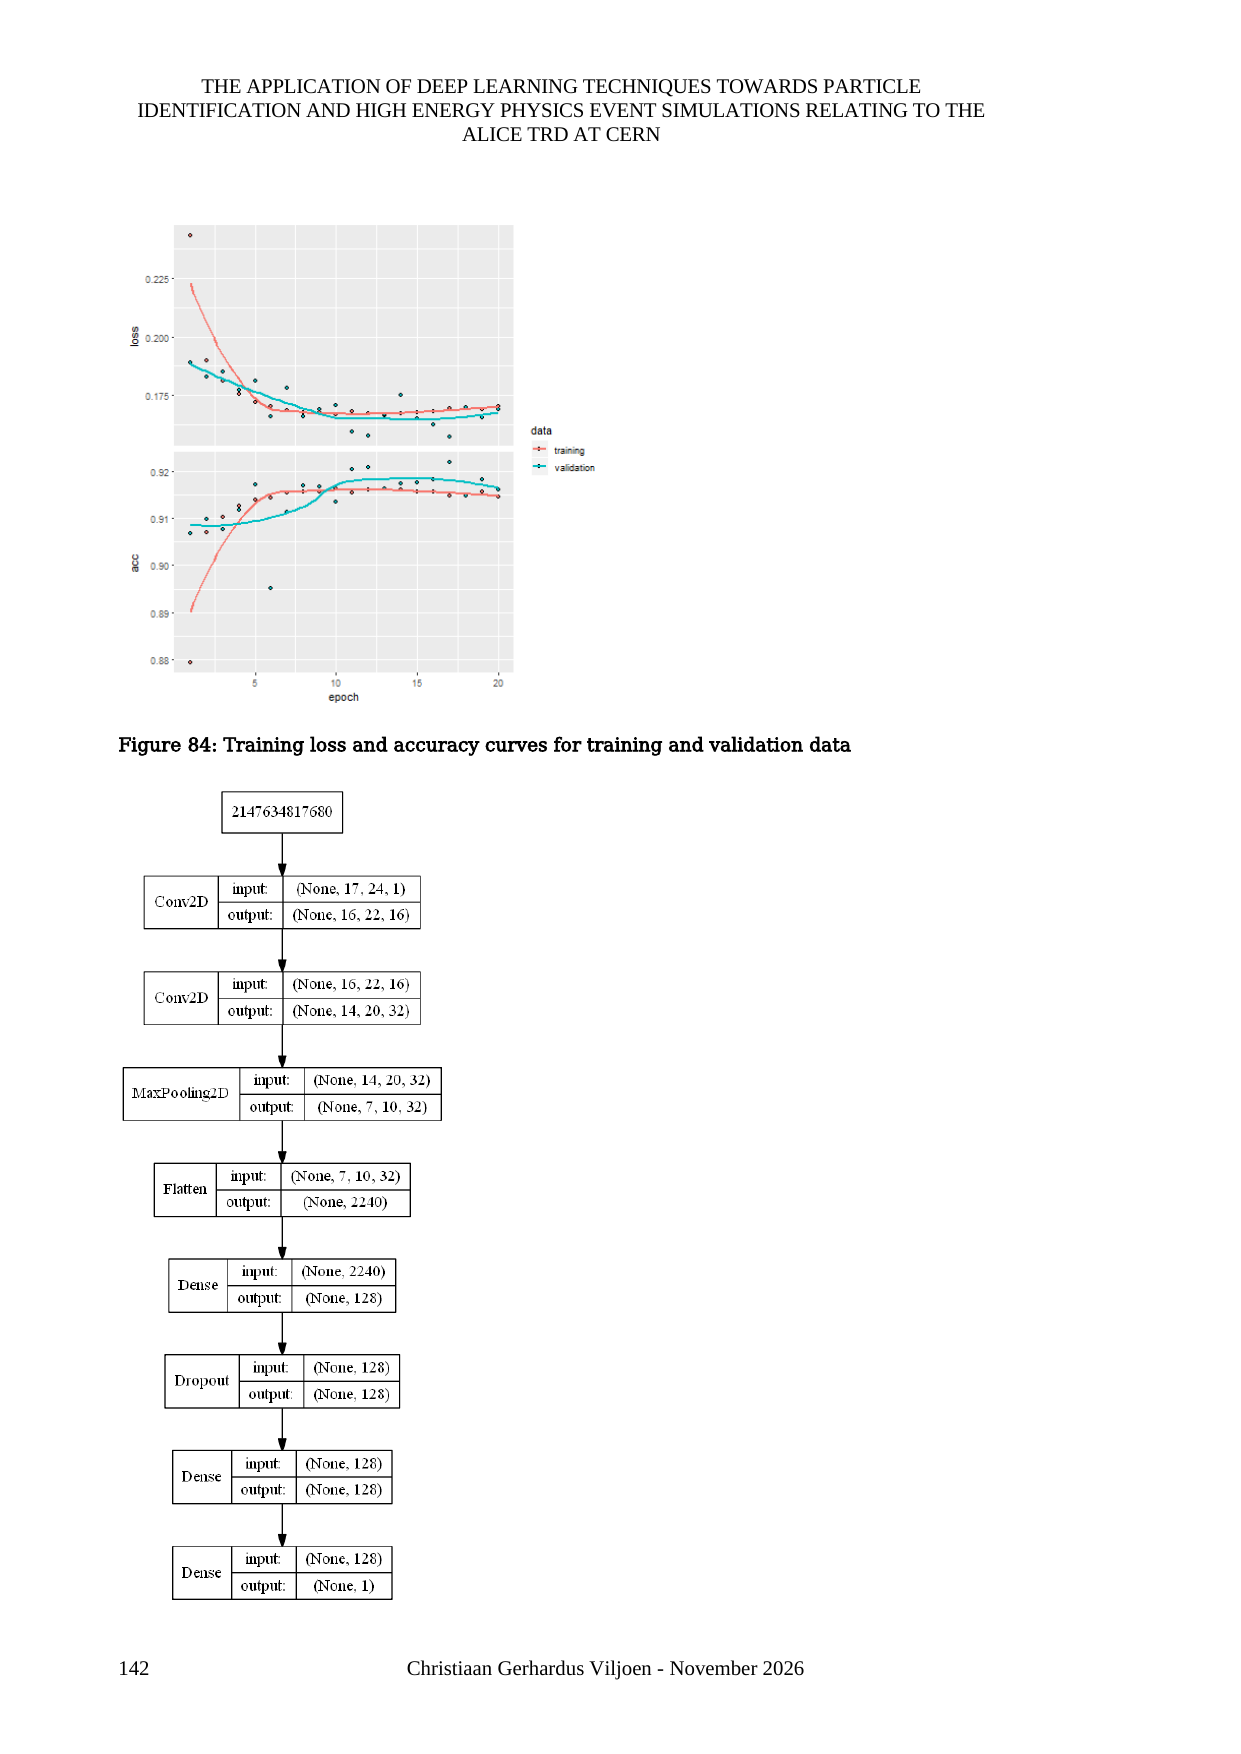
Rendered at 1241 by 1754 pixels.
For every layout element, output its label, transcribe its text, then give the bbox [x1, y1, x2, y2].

picture [118, 220, 605, 708]
picture [118, 787, 446, 1604]
